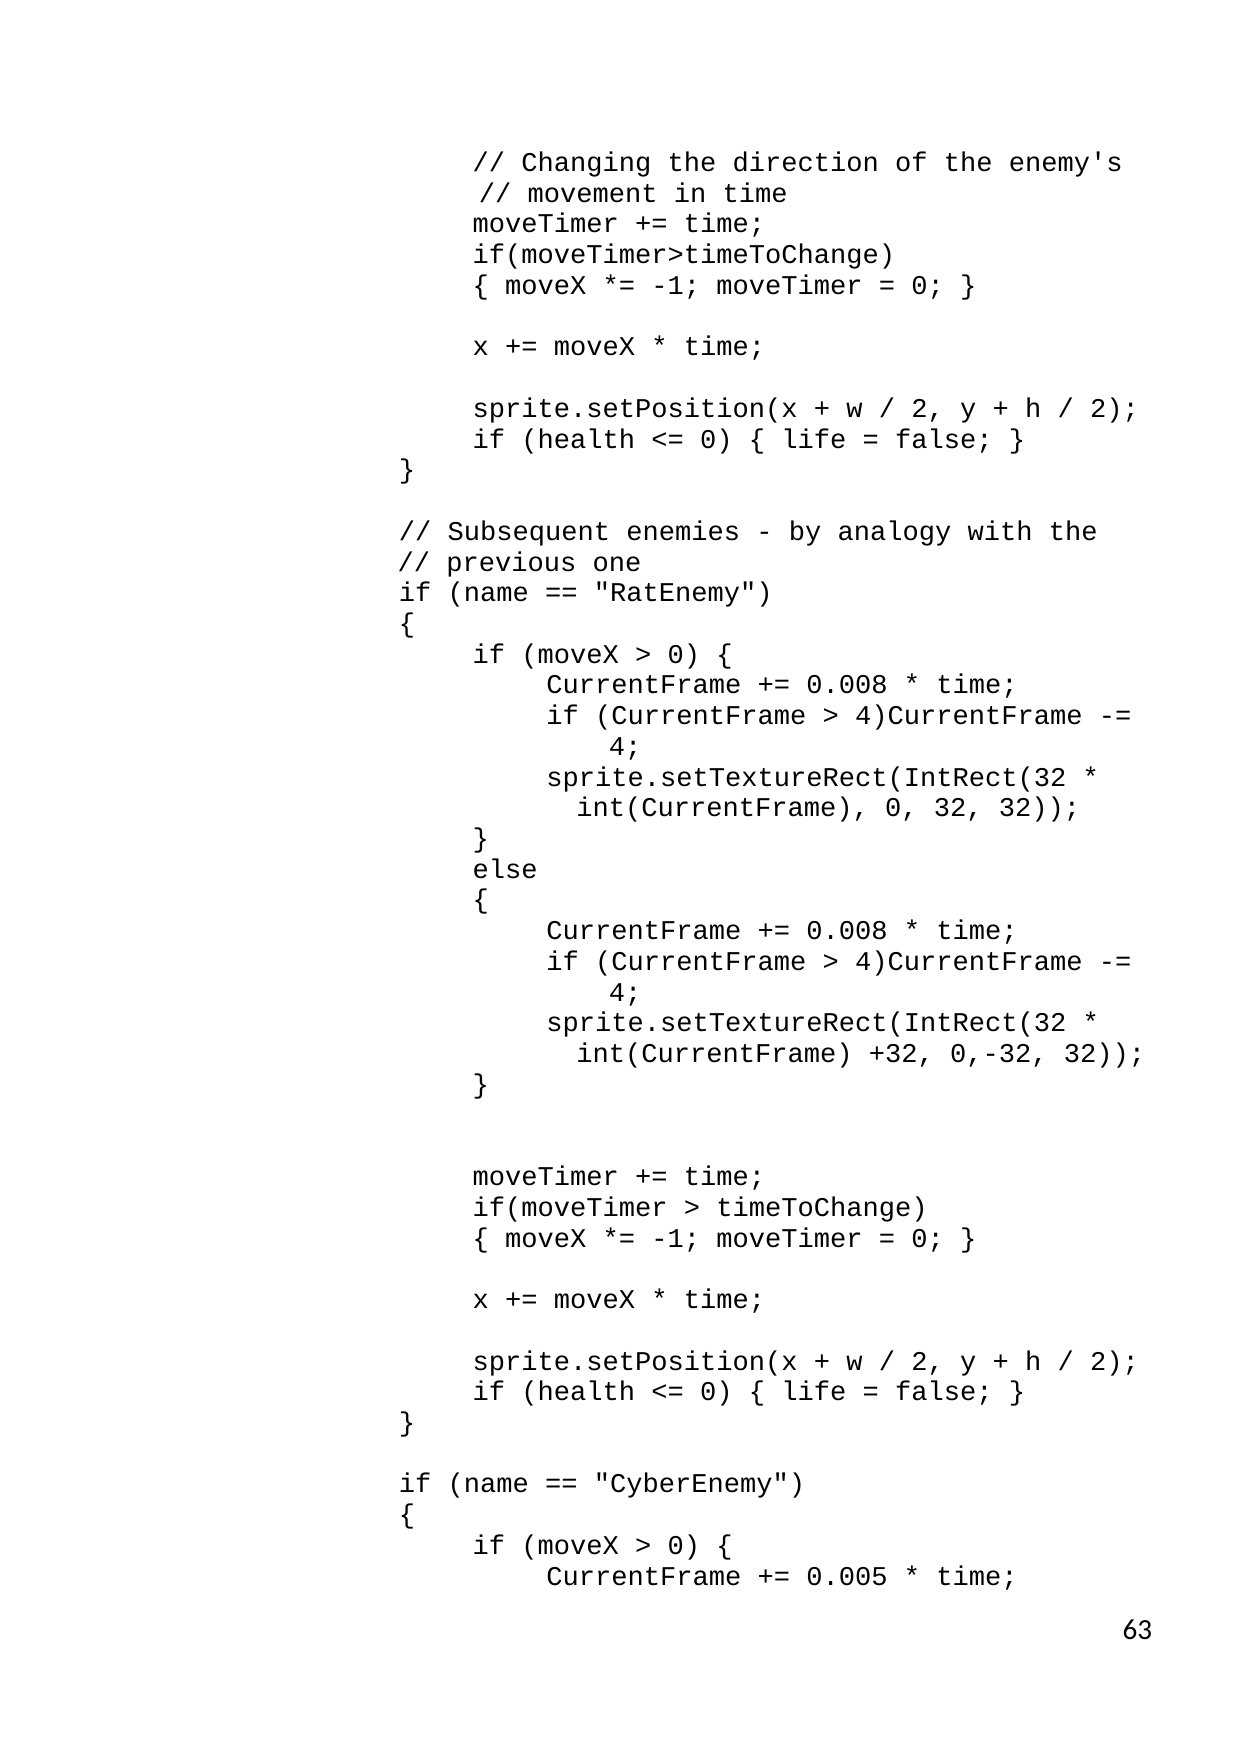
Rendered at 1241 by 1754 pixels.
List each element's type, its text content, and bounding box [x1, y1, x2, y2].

text if (CurrentFrame > 4)CurrentFrame -= [177, 702, 1152, 733]
text } [177, 456, 1152, 487]
text // Subsequent enemies - by analogy with the [177, 518, 1152, 548]
text sprite.setPosition(x + w / 2, y + h / 2); [177, 1347, 1152, 1378]
text if (CurrentFrame > 4)CurrentFrame -= [177, 948, 1152, 978]
text if(moveTimer>timeToChange) [398, 241, 1152, 272]
text sprite.setPosition(x + w / 2, y + h / 2); [177, 395, 1152, 425]
text CurrentFrame += 0.008 * time; [177, 917, 1152, 948]
text { [177, 610, 1152, 641]
text // previous one [177, 548, 1152, 579]
text } [177, 825, 1152, 856]
text { moveX *= -1; moveTimer = 0; } [398, 1224, 1152, 1255]
text if (name == "RatEnemy") [177, 579, 1152, 610]
text // Changing the direction of the enemy's [177, 149, 1152, 179]
text { moveX *= -1; moveTimer = 0; } [177, 272, 1152, 302]
text moveTimer += time; [177, 1163, 1152, 1194]
text CurrentFrame += 0.005 * time; [177, 1562, 1152, 1593]
text int(CurrentFrame) +32, 0,-32, 32)); [177, 1040, 1152, 1071]
text } [177, 1071, 1152, 1101]
text int(CurrentFrame), 0, 32, 32)); [177, 794, 1152, 825]
text CurrentFrame += 0.008 * time; [177, 671, 1152, 702]
text if (moveX > 0) { [177, 1532, 1152, 1562]
text if (name == "CyberEnemy") [177, 1470, 1152, 1501]
text else [177, 856, 1152, 886]
text 4; [177, 978, 1152, 1009]
text sprite.setTextureRect(IntRect(32 * [177, 763, 1152, 794]
text 4; [177, 733, 1152, 763]
text x += moveX * time; [177, 1286, 1152, 1317]
text sprite.setTextureRect(IntRect(32 * [177, 1009, 1152, 1040]
text } [177, 1409, 1152, 1439]
text { [177, 1501, 1152, 1532]
text // movement in time [177, 179, 1152, 210]
text if (moveX > 0) { [177, 641, 1152, 671]
text if (health <= 0) { life = false; } [177, 425, 1152, 456]
text x += moveX * time; [177, 333, 1152, 364]
text if (health <= 0) { life = false; } [177, 1378, 1152, 1409]
text if(moveTimer > timeToChange) [398, 1194, 1152, 1224]
text moveTimer += time; [177, 210, 1152, 241]
text { [177, 886, 1152, 917]
